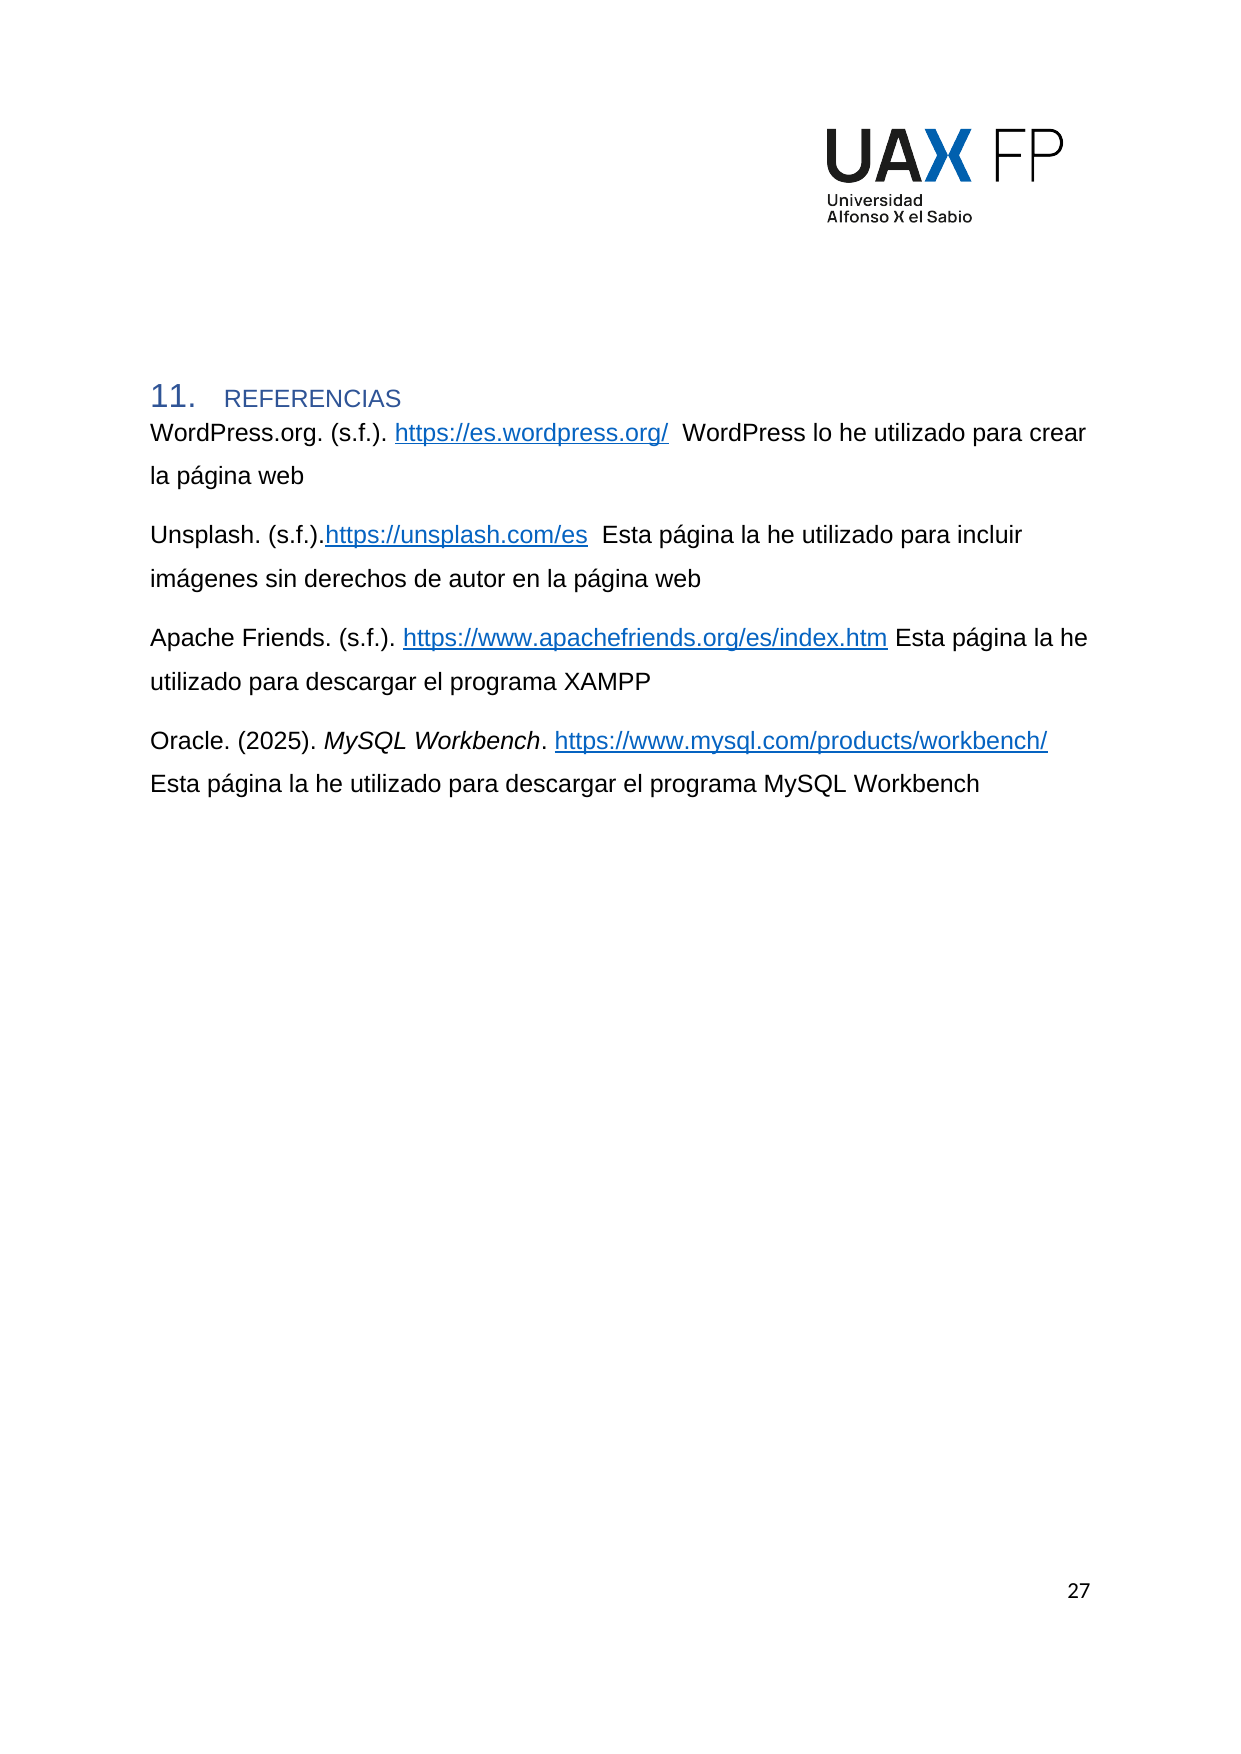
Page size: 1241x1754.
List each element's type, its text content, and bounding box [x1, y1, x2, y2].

text Oracle. (2025). MySQL Workbench. https://www.mysql.com/products/workbench/ Esta página la he utilizado para descargar el programa MySQL Workbench [150, 726, 1090, 798]
text Unsplash. (s.f.).https://unsplash.com/es Esta página la he utilizado para incluir imágenes sin derechos de autor en la página web [150, 521, 1090, 592]
picture [800, 103, 1089, 249]
text Apache Friends. (s.f.). https://www.apachefriends.org/es/index.htm Esta página la he utilizado para descargar el programa XAMPP [150, 623, 1090, 695]
text WordPress.org. (s.f.). https://es.wordpress.org/ WordPress lo he utilizado para crear la página web [150, 418, 1090, 489]
subtitle REFERENCIAS [150, 376, 1090, 414]
